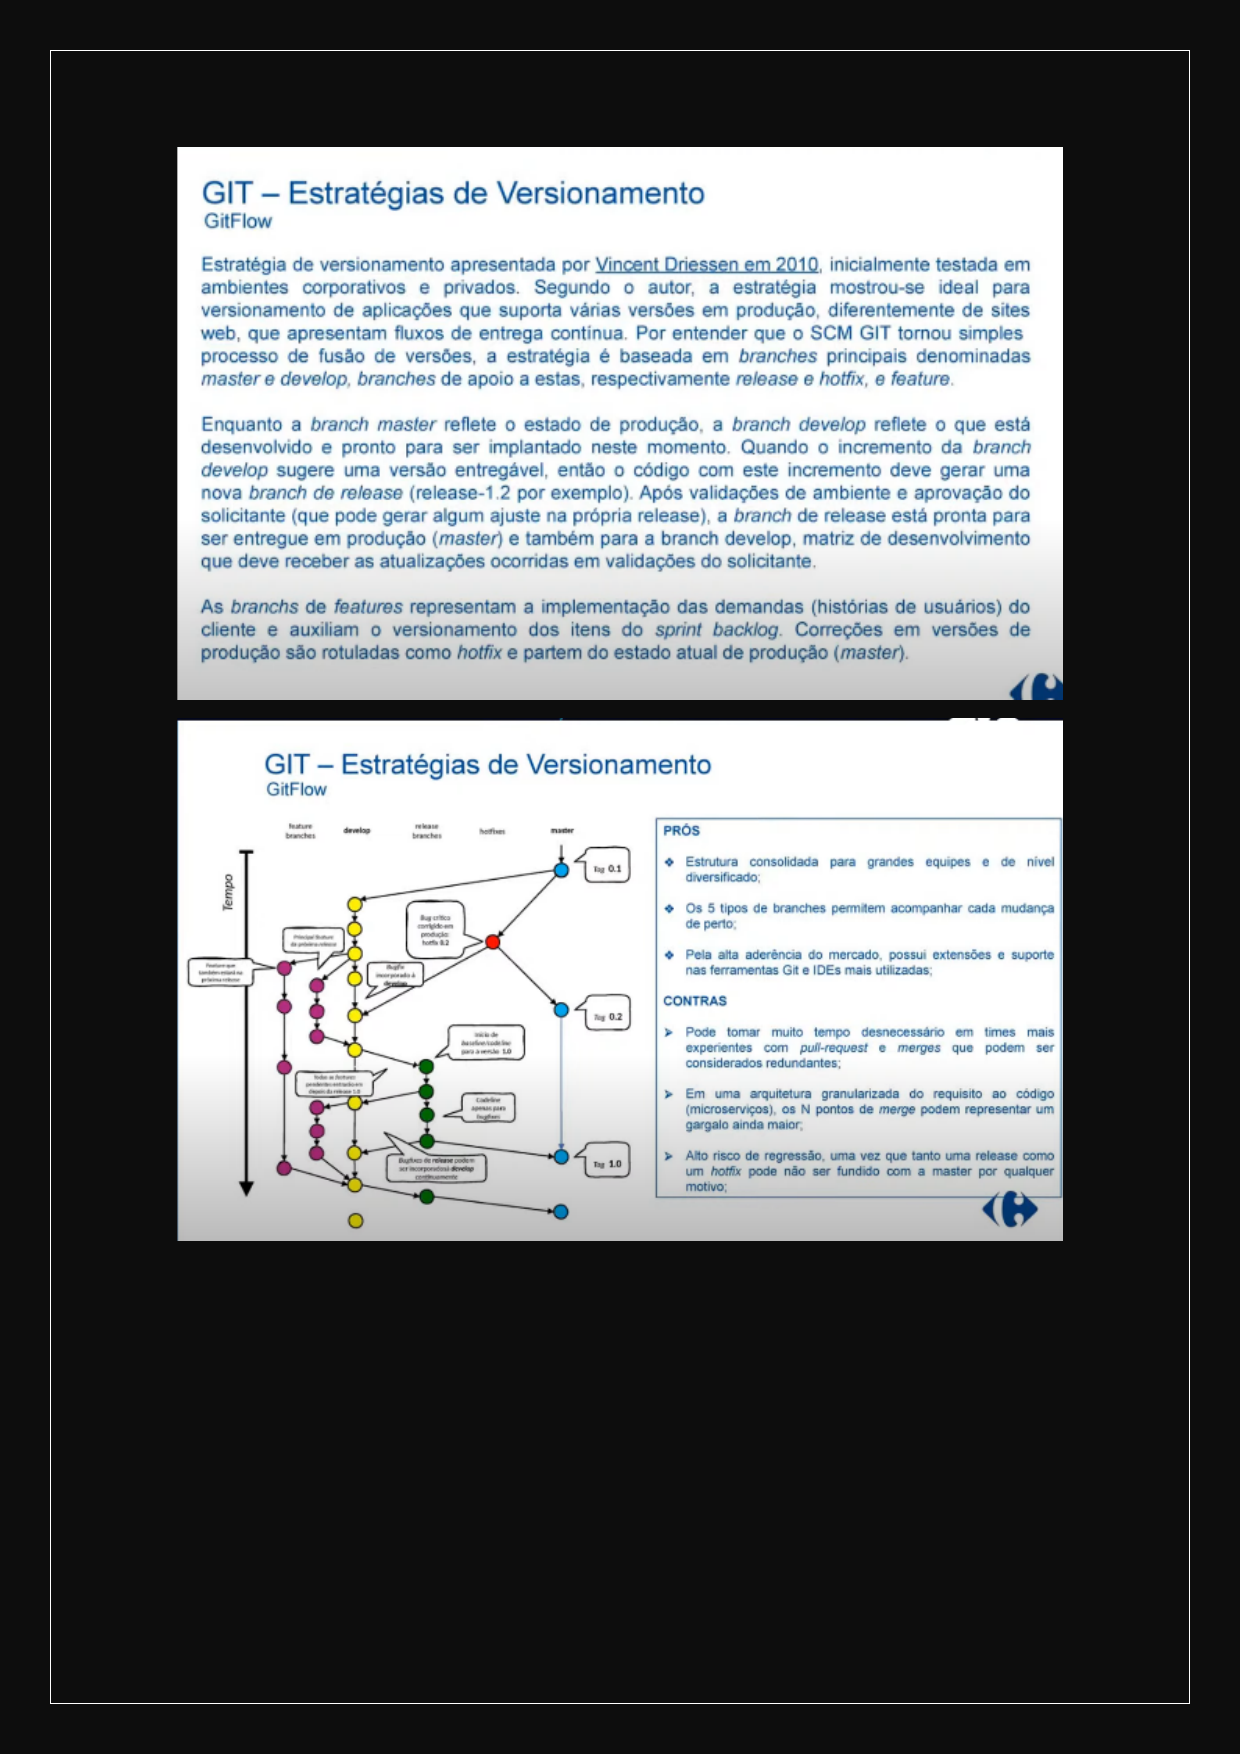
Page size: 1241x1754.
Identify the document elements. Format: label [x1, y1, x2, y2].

picture [177, 718, 1063, 1241]
picture [177, 147, 1063, 700]
